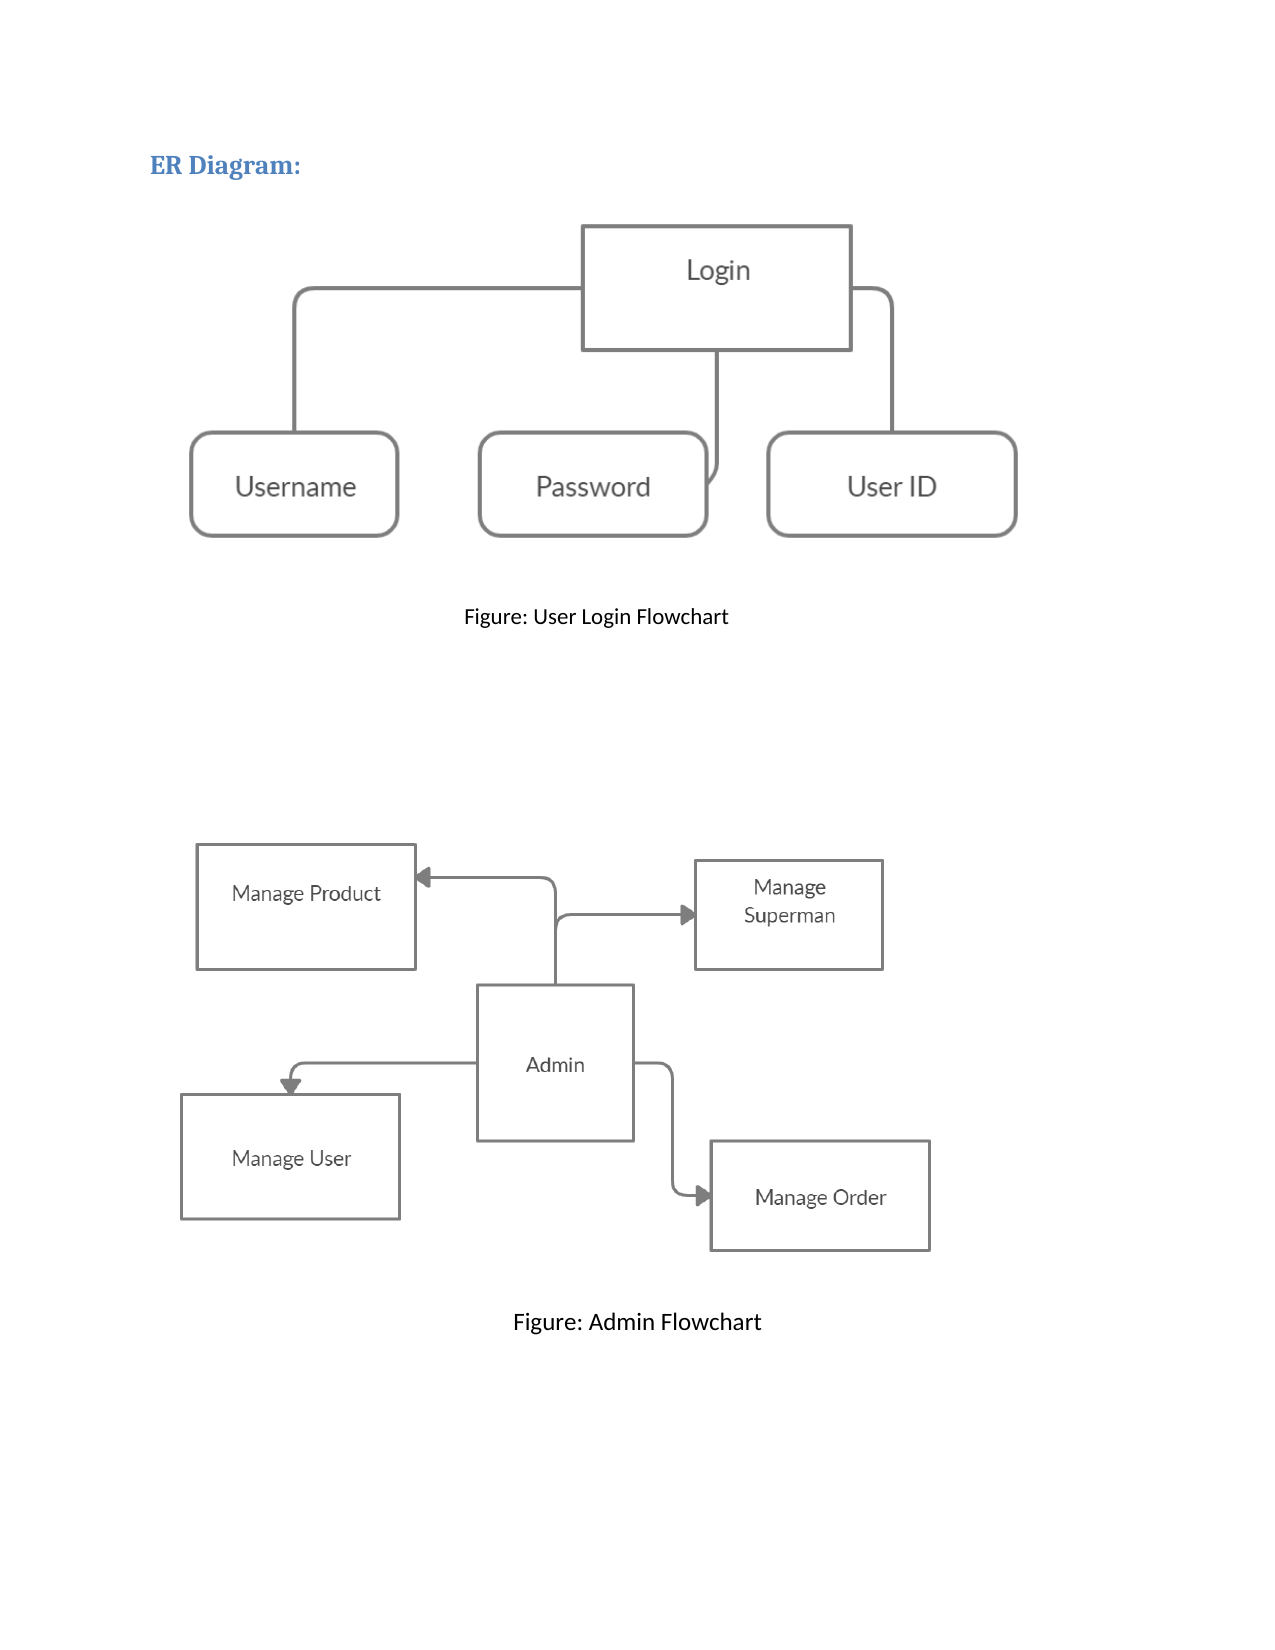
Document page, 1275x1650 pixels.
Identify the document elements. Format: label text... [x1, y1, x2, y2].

text Figure: User Login Flowchart [150, 602, 1125, 630]
subtitle ER Diagram: [150, 150, 1125, 181]
picture [150, 185, 1057, 577]
text Figure: Admin Flowchart [150, 1306, 1125, 1336]
picture [150, 814, 960, 1281]
